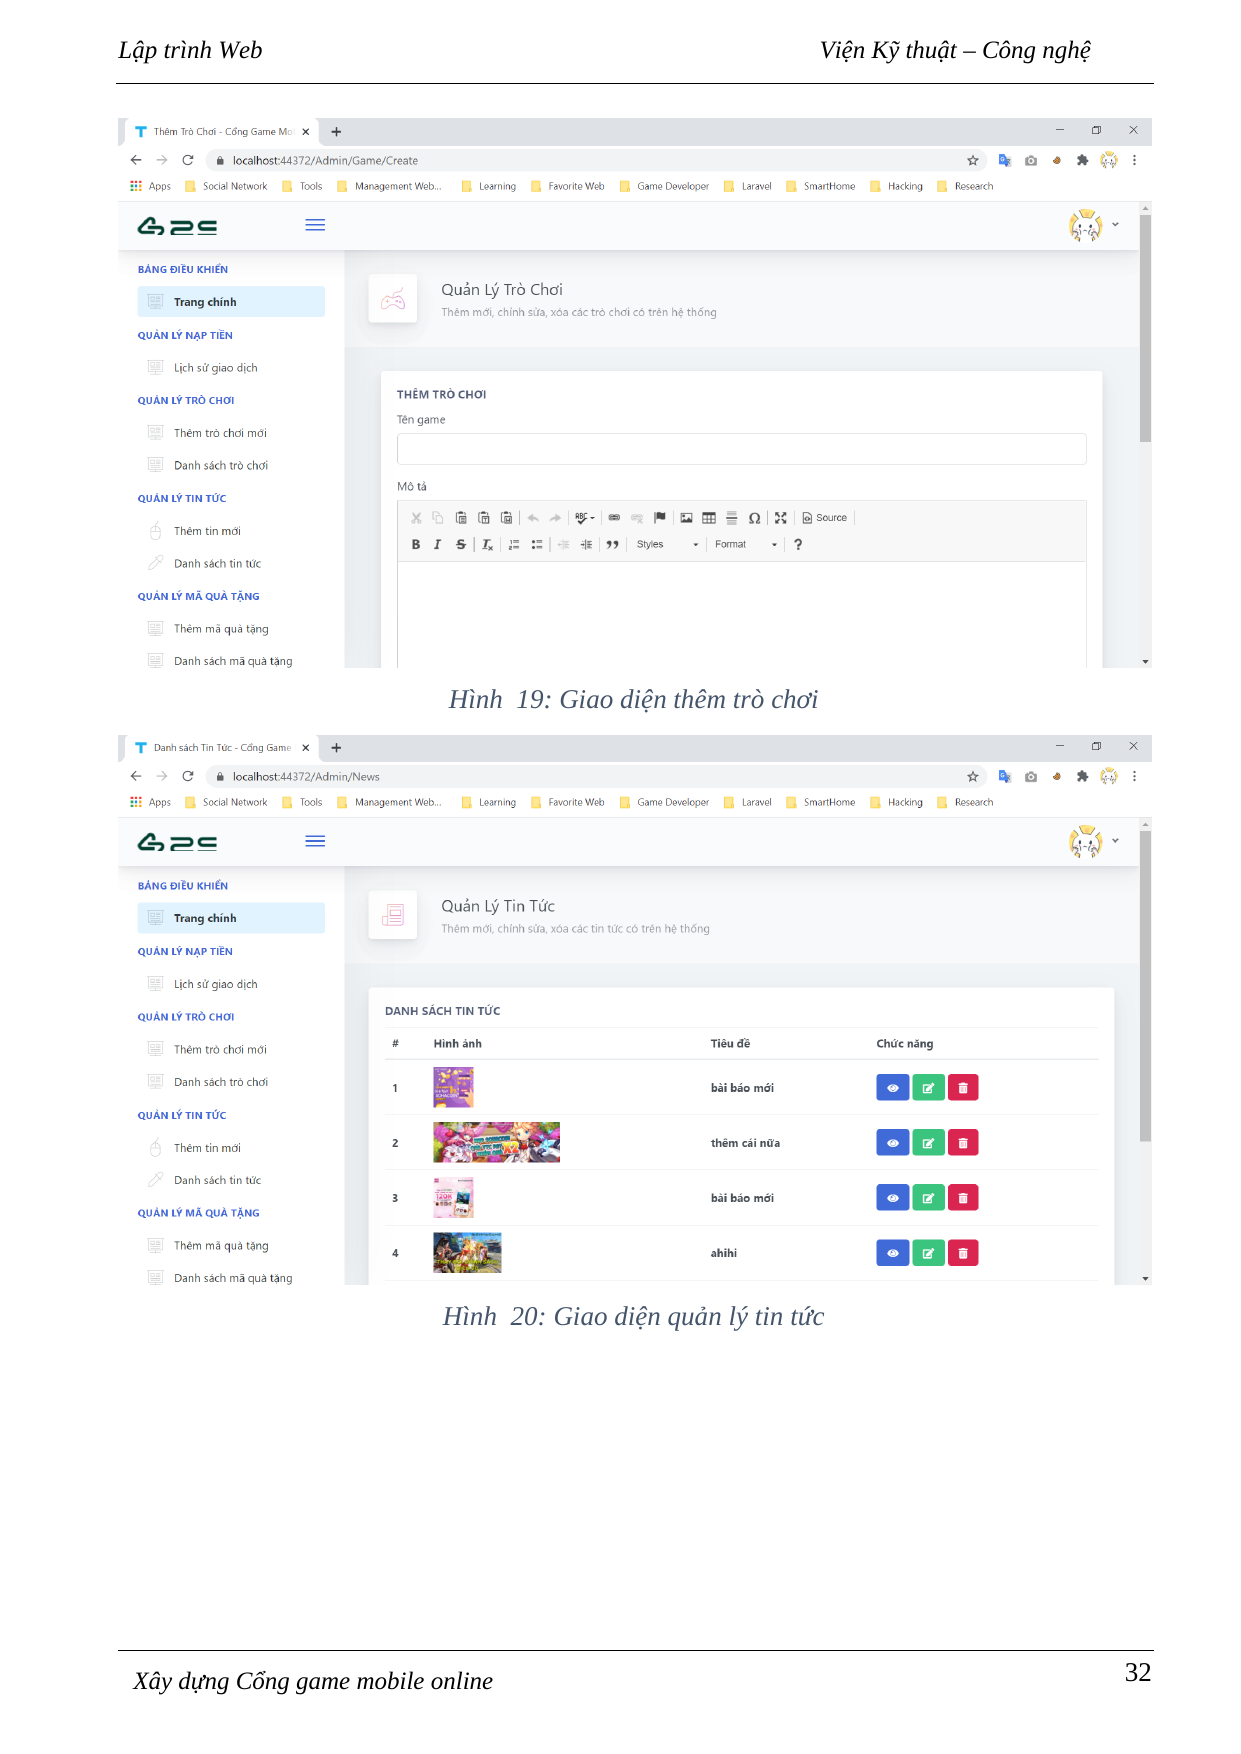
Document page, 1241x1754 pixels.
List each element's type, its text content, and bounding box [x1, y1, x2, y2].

picture [118, 118, 1152, 668]
text Hình 19: Giao diện thêm trò chơi [118, 683, 1152, 714]
picture [118, 735, 1152, 1285]
text Hình 20: Giao diện quản lý tin tức [118, 1300, 1152, 1331]
